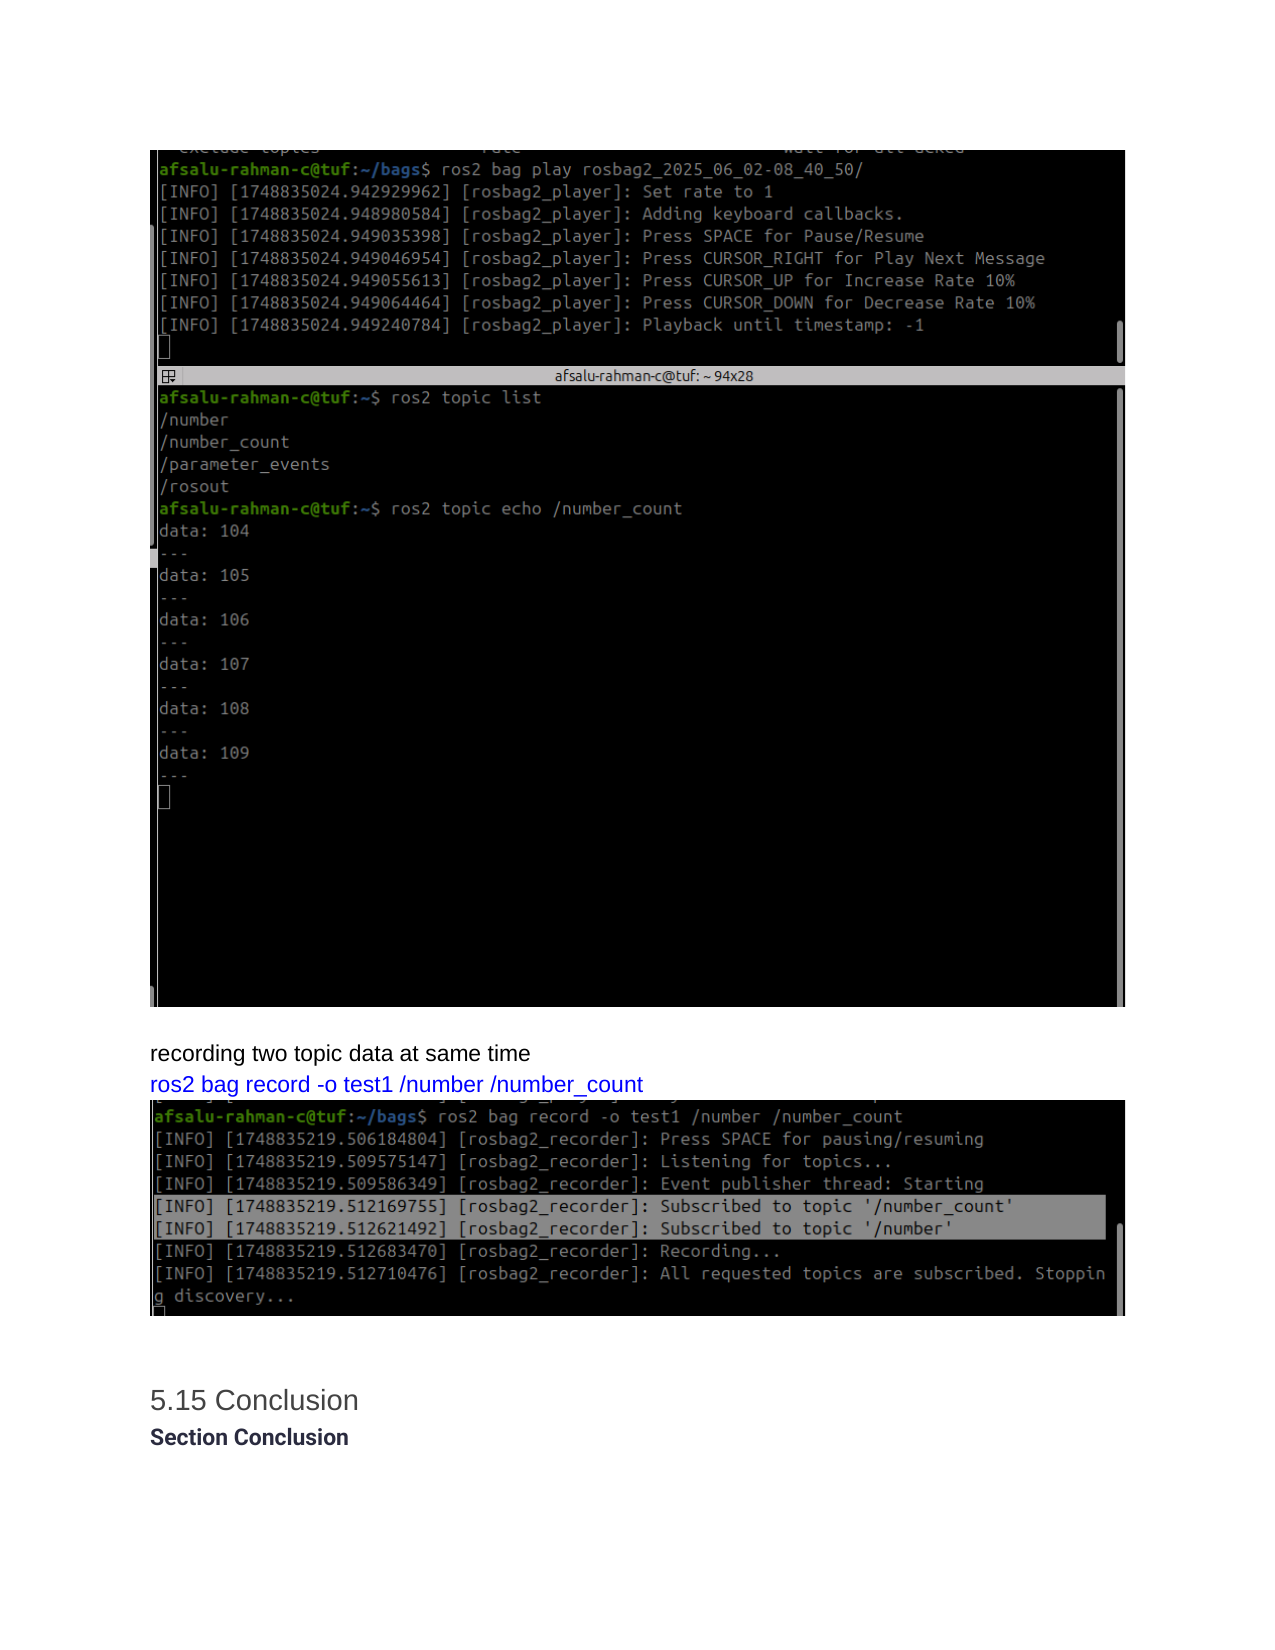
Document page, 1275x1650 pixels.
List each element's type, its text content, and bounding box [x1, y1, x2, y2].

picture [150, 150, 1125, 1007]
text Section Conclusion [150, 1424, 1125, 1451]
text recording two topic data at same time [150, 1040, 1125, 1067]
picture [150, 1100, 1125, 1316]
text ros2 bag record -o test1 /number /number_count [150, 1071, 1125, 1097]
subtitle 5.15 Conclusion [150, 1383, 1125, 1416]
